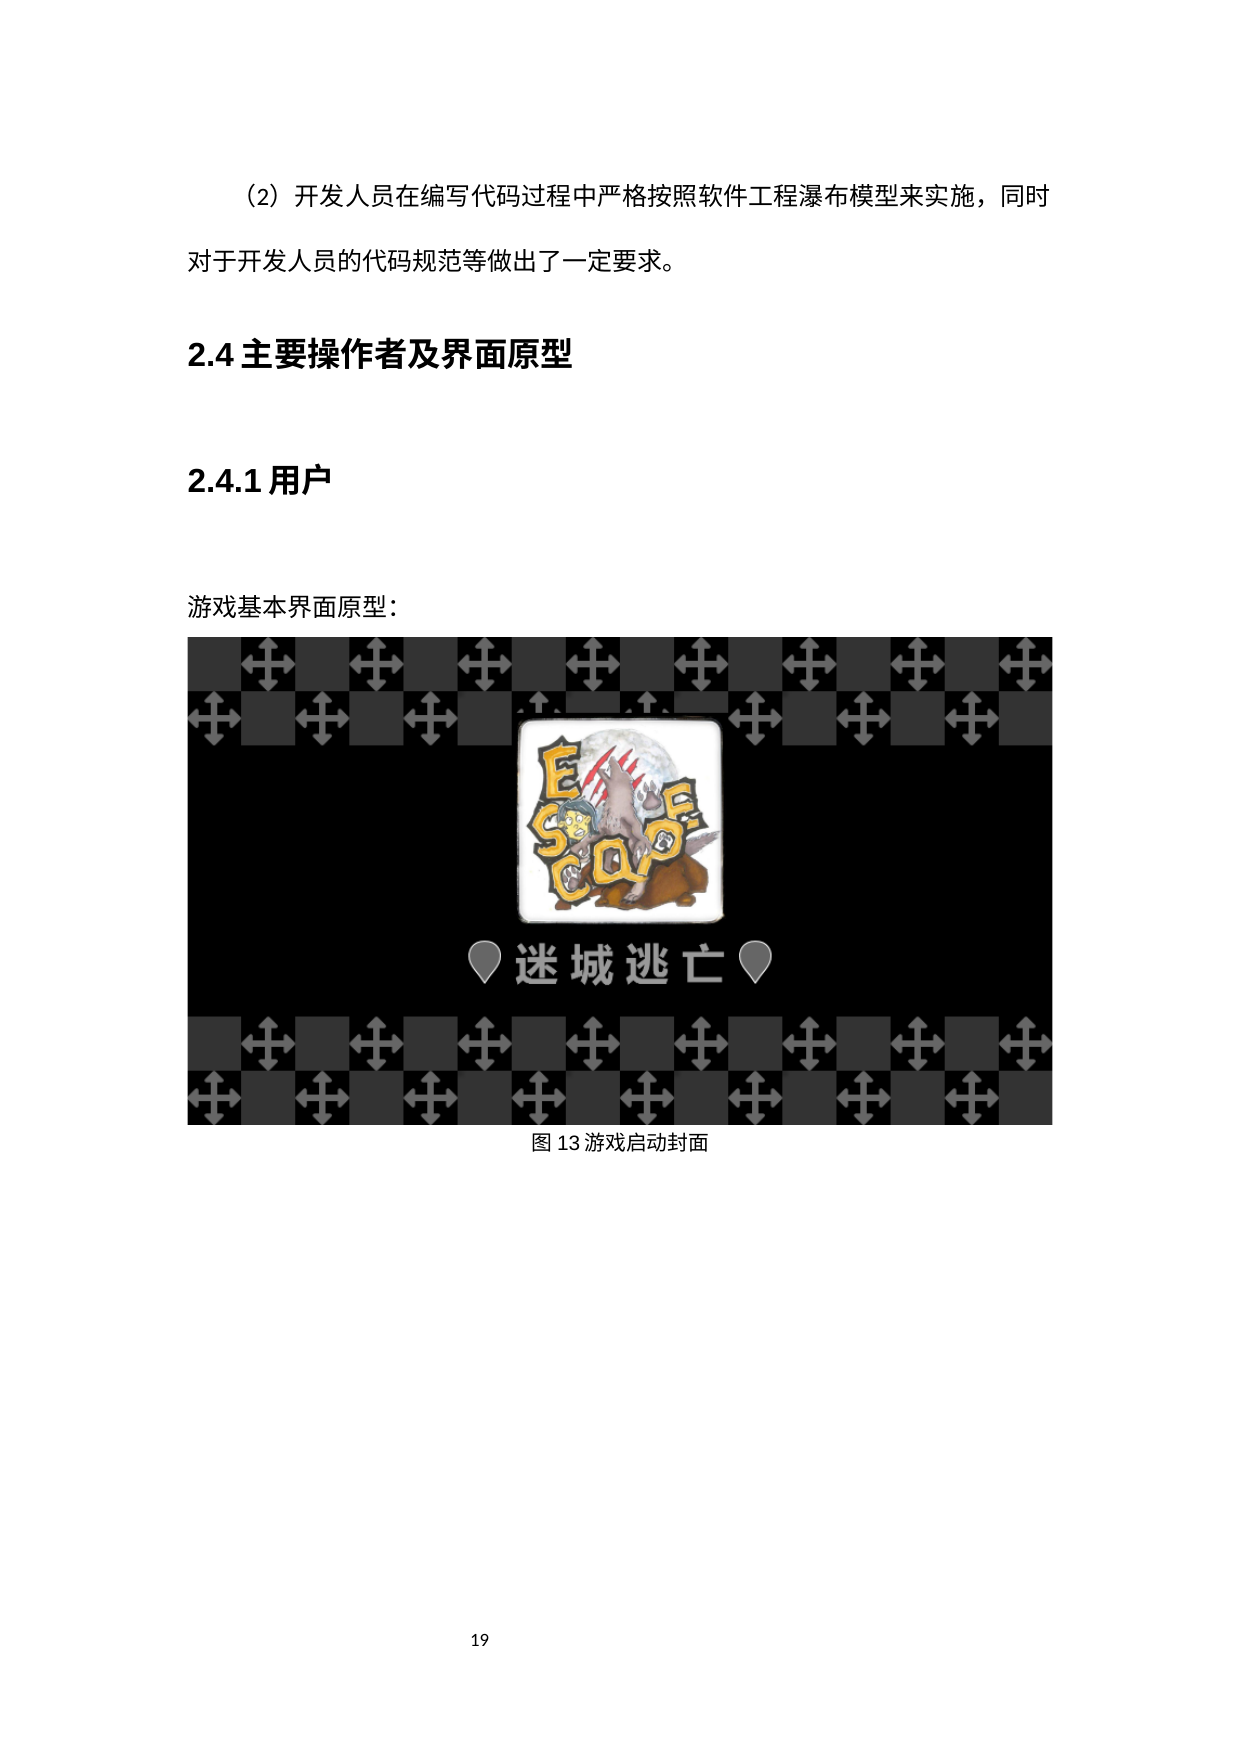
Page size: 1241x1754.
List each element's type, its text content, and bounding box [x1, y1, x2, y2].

subtitle 2.4.1用户 [187, 446, 1053, 511]
picture [187, 637, 1053, 1125]
text （2）开发人员在编写代码过程中严格按照软件工程瀑布模型来实施，同时对于开发人员的代码规范等做出了一定要求。 [187, 162, 1053, 292]
subtitle 2.4主要操作者及界面原型 [187, 319, 1053, 384]
text 游戏基本界面原型： [187, 573, 1053, 637]
text 图 13游戏启动封面 [187, 1125, 1053, 1158]
